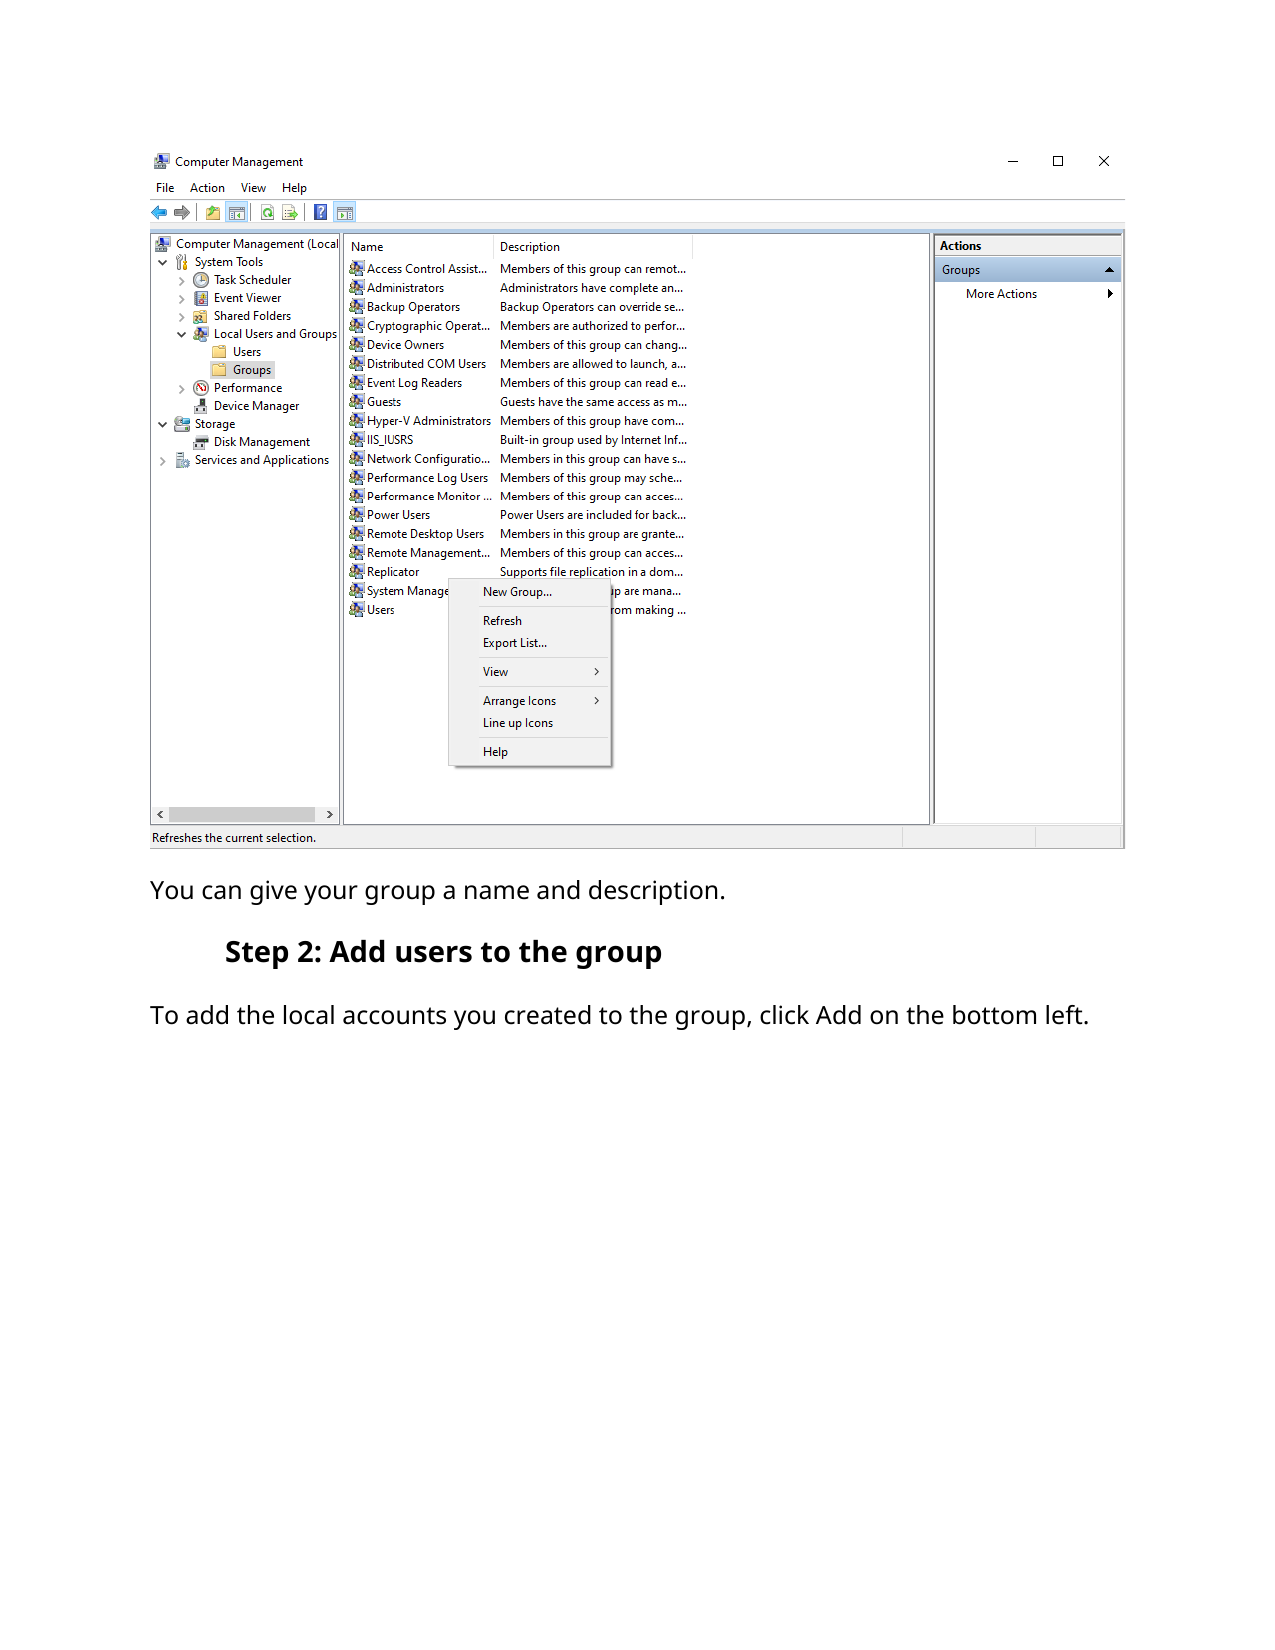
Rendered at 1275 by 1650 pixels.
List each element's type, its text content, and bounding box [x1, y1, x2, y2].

text To add the local accounts you created to the group, click Add on the bottom left. [150, 998, 1125, 1032]
picture [150, 150, 1125, 849]
text Step 2: Add users to the group [150, 932, 1125, 971]
text You can give your group a name and description. [150, 872, 1125, 907]
